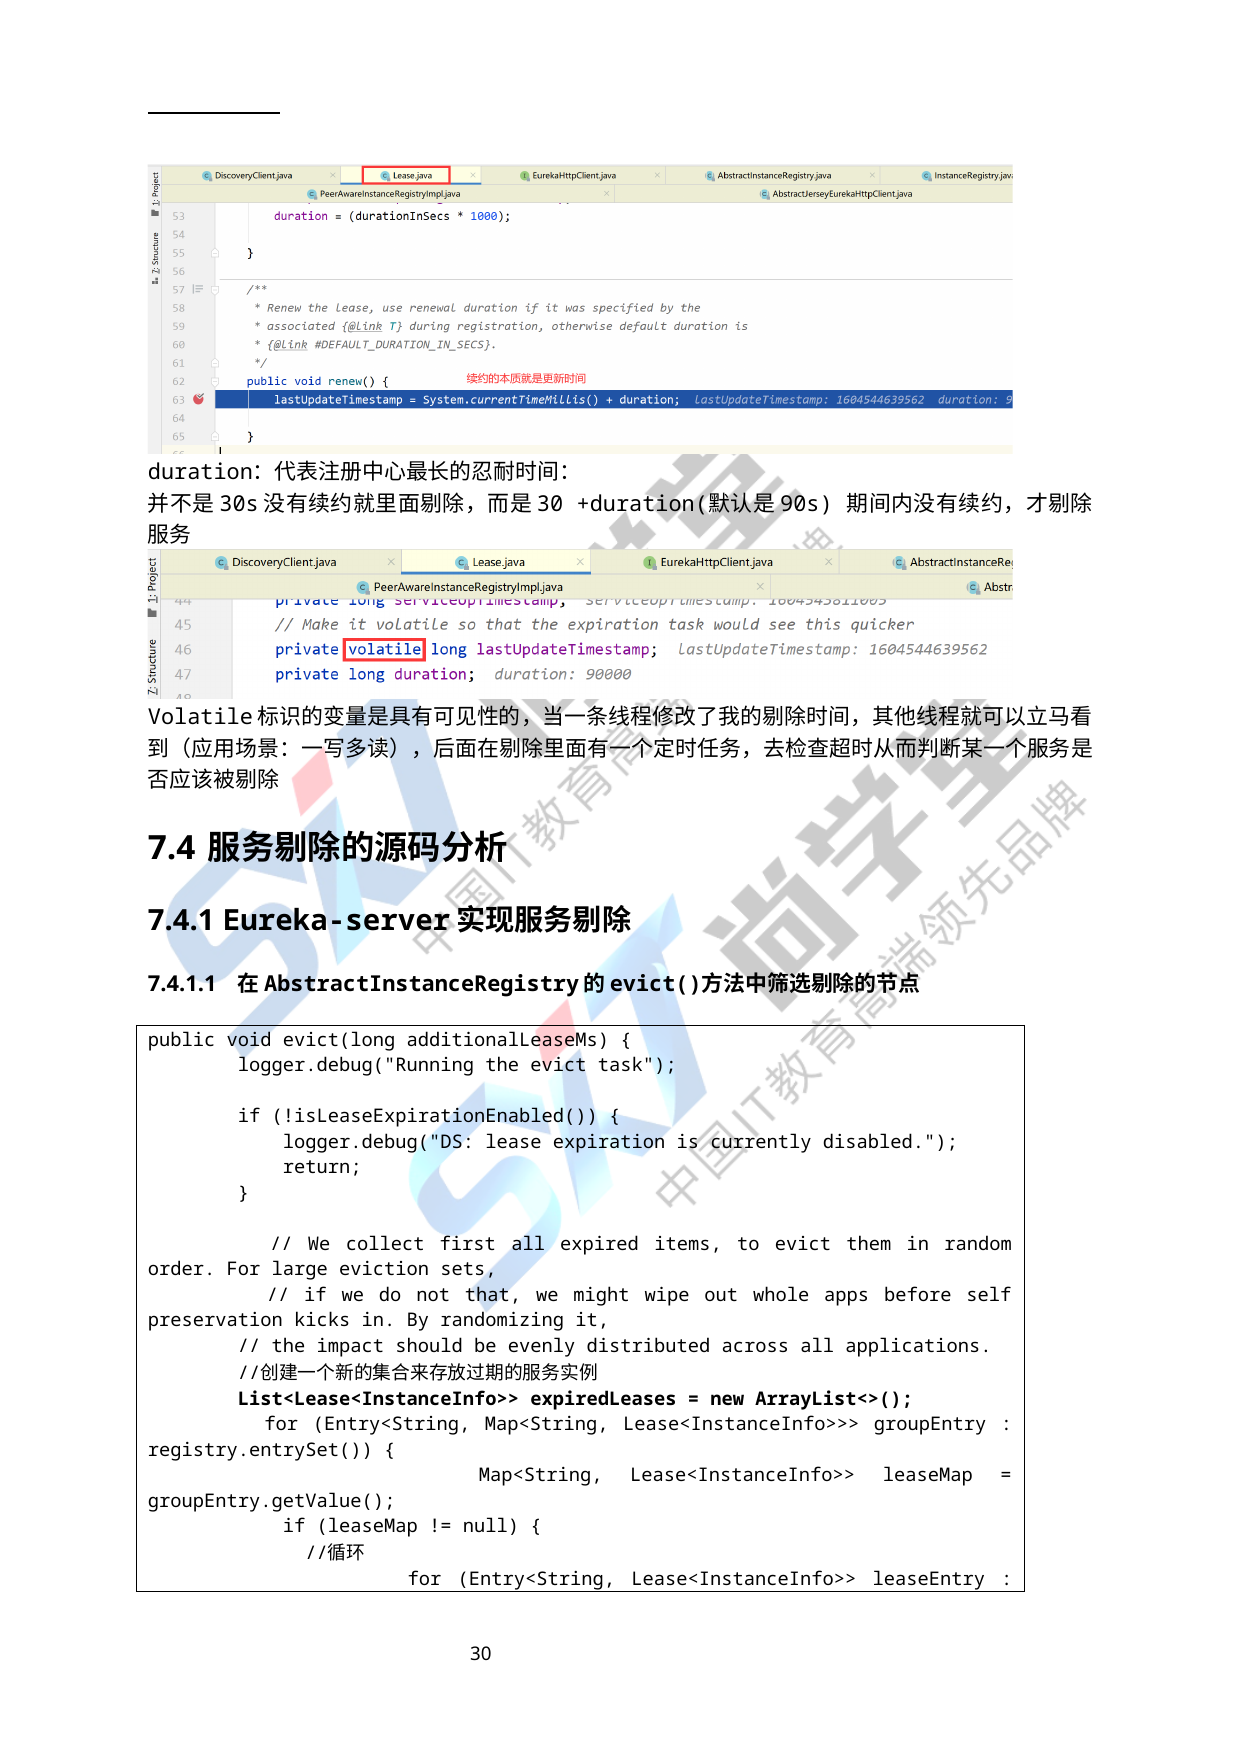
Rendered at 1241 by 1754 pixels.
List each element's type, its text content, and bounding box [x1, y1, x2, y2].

subtitle Eureka-server实现服务剔除 [148, 896, 1093, 939]
picture [147, 164, 1013, 454]
text Volatile标识的变量是具有可见性的，当一条线程修改了我的剔除时间，其他线程就可以立马看到（应用场景：一写多读），后面在剔除里面有一个定时任务，去检查超时从而判断某一个服务是否应该被剔除 [148, 699, 1093, 794]
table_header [137, 1026, 1024, 1591]
subtitle 在AbstractInstanceRegistry的evict()方法中筛选剔除的节点 [148, 966, 1093, 998]
text 并不是30s没有续约就里面剔除，而是30 +duration(默认是90s) 期间内没有续约，才剔除服务 [148, 486, 1093, 549]
picture [147, 549, 1013, 699]
subtitle 服务剔除的源码分析 [148, 821, 1093, 869]
text duration：代表注册中心最长的忍耐时间： [148, 454, 1093, 486]
